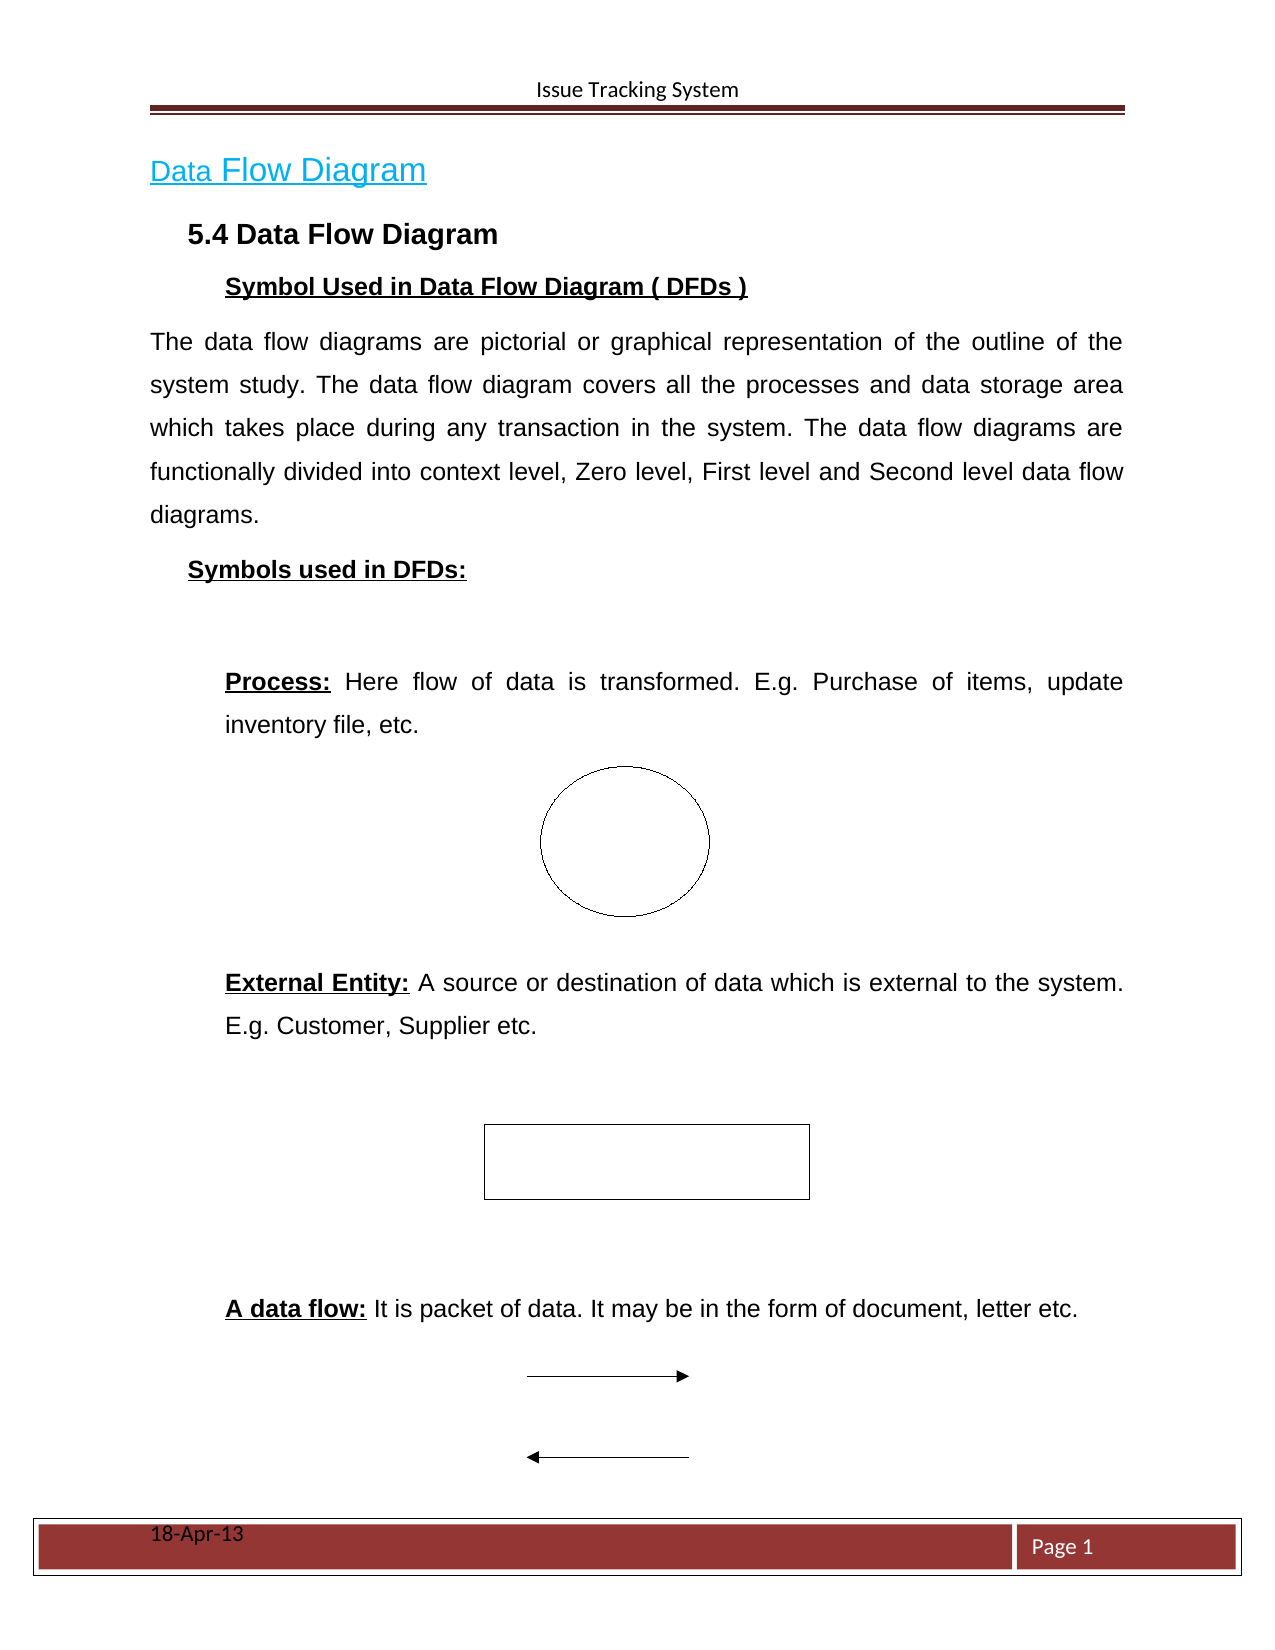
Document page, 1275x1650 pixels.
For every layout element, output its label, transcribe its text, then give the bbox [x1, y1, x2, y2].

text Data Flow Diagram [150, 150, 1087, 188]
text Process: Here flow of data is transformed. E.g. Purchase of items, update inventory file, etc. [225, 667, 1125, 738]
text Symbol Used in Data Flow Diagram ( DFDs ) [150, 272, 1125, 300]
text A data flow: It is packet of data. It may be in the form of document, letter etc. [150, 1294, 1125, 1323]
list 5.4 Data Flow Diagram [187, 217, 1087, 251]
text The data flow diagrams are pictorial or graphical representation of the outline of the system study. The data flow diagram covers all the processes and data storage area which takes place during any transaction in the system. The data flow diagrams are functionally divided into context level, Zero level, First level and Second level data flow diagrams. [150, 327, 1125, 528]
text External Entity: A source or destination of data which is external to the system. E.g. Customer, Supplier etc. [225, 968, 1125, 1039]
text Symbols used in DFDs: [187, 555, 1125, 584]
